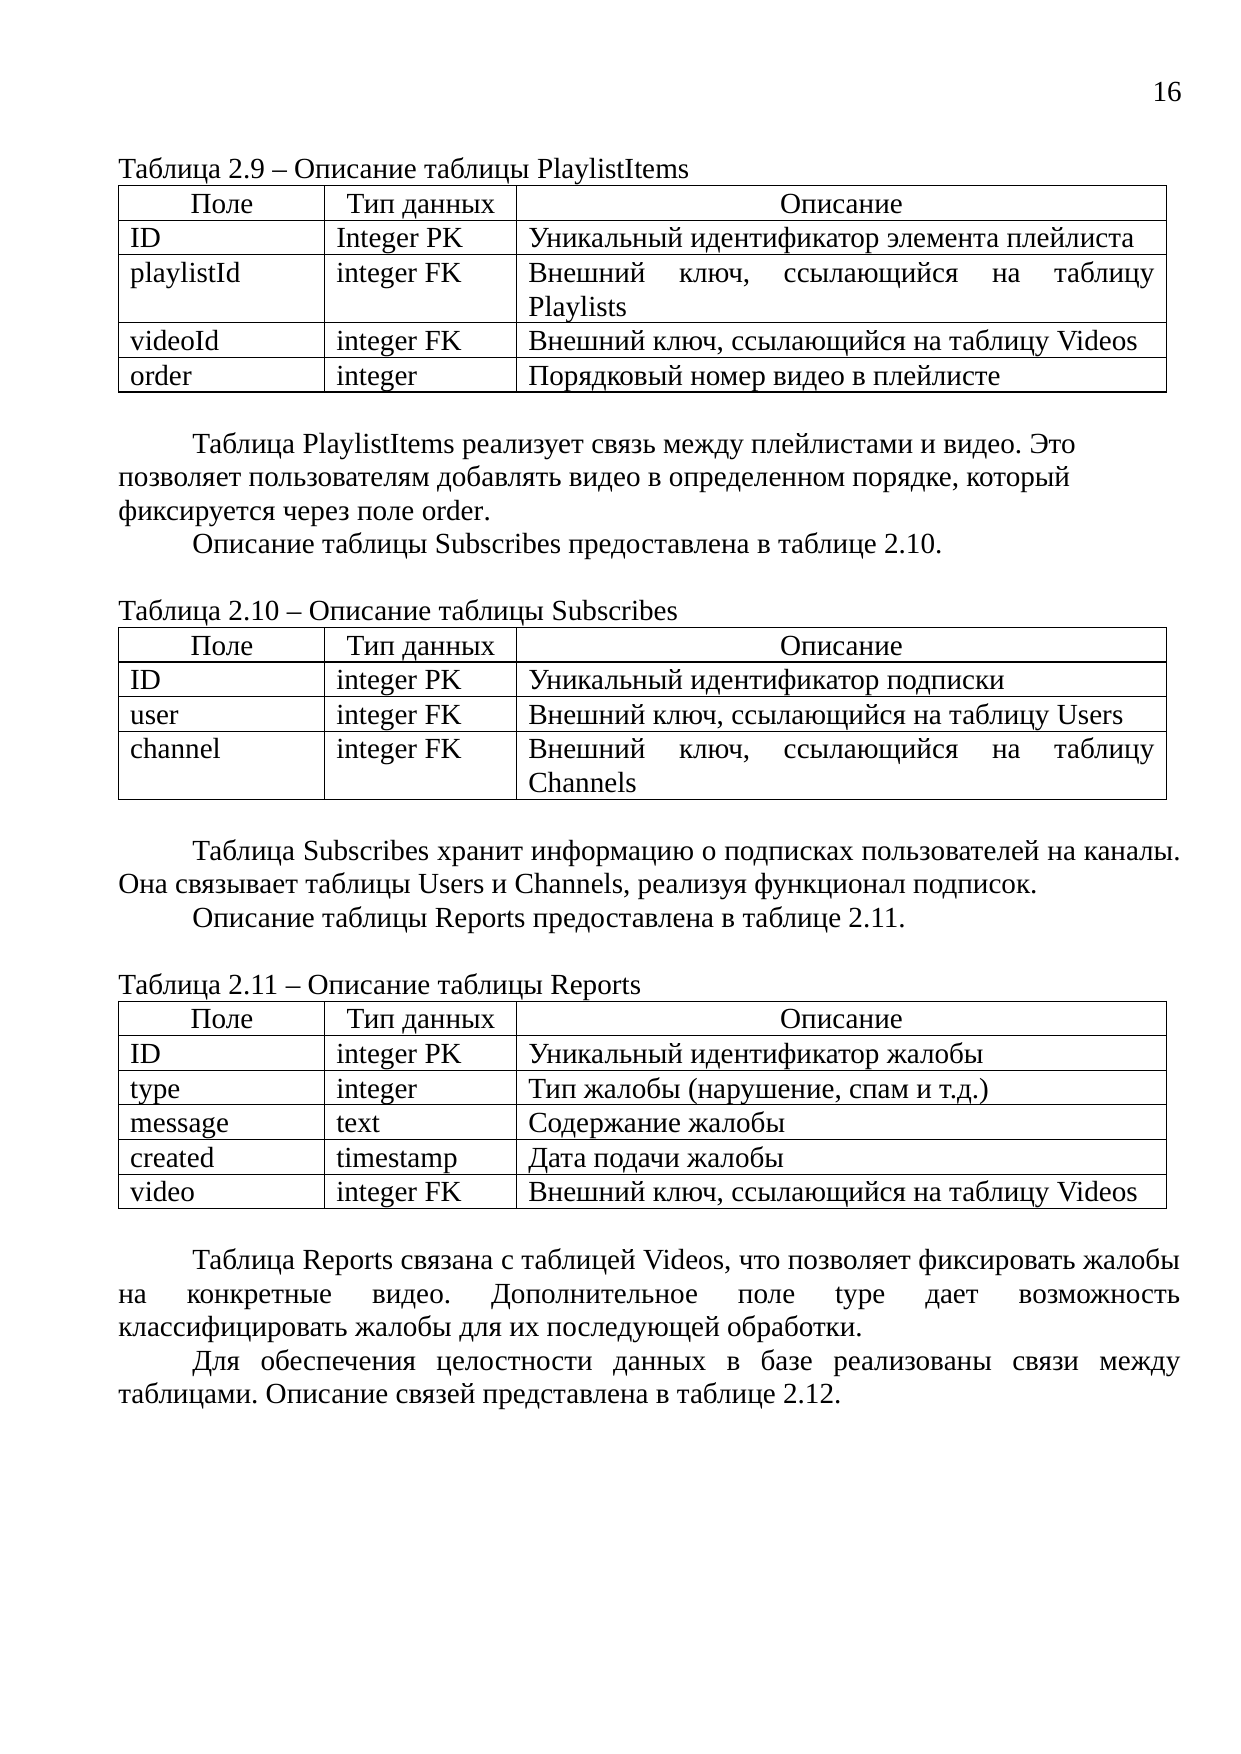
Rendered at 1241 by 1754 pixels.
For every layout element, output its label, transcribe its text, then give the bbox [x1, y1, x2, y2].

table_cell ID [119, 663, 324, 696]
table_cell created [119, 1140, 324, 1173]
table_cell Внешний ключ, ссылающийся на таблицу Videos [517, 323, 1166, 357]
table_cell integer FK [325, 732, 516, 799]
text Для обеспечения целостности данных в базе реализованы связи между таблицами. Описание связей представлена в таблице 2.12. [118, 1343, 1181, 1410]
table_cell Уникальный идентификатор жалобы [517, 1036, 1166, 1070]
text Таблица 2.10 – Описание таблицы Subscribes [118, 593, 1181, 627]
table_cell playlistId [119, 255, 324, 322]
table_cell ID [119, 221, 324, 254]
table_cell Тип жалобы (нарушение, спам и т.д.) [517, 1071, 1166, 1104]
table_header Тип данных [325, 628, 516, 661]
text Описание таблицы Subscribes предоставлена в таблице 2.10. [118, 526, 1181, 560]
table_header Тип данных [325, 1002, 516, 1035]
table_cell message [119, 1105, 324, 1139]
table_header Поле [119, 1002, 324, 1035]
table_cell channel [119, 732, 324, 799]
text Таблица 2.11 – Описание таблицы Reports [118, 967, 1181, 1001]
text Таблица PlaylistItems реализует связь между плейлистами и видео. Это позволяет пользователям добавлять видео в определенном порядке, который фиксируется через поле order. [118, 426, 1181, 526]
table_cell integer [325, 358, 516, 391]
table_cell ID [119, 1036, 324, 1070]
text Таблица Reports связана с таблицей Videos, что позволяет фиксировать жалобы на конкретные видео. Дополнительное поле type дает возможность классифицировать жалобы для их последующей обработки. [118, 1242, 1181, 1343]
table_cell text [325, 1105, 516, 1139]
table_cell Внешний ключ, ссылающийся на таблицу Videos [517, 1175, 1166, 1208]
table_cell integer [325, 1071, 516, 1104]
table_cell Содержание жалобы [517, 1105, 1166, 1139]
table_cell integer FK [325, 697, 516, 731]
table_cell order [119, 358, 324, 391]
table_header Тип данных [325, 186, 516, 219]
table_cell integer FK [325, 323, 516, 357]
table_header Описание [517, 186, 1166, 219]
table_cell user [119, 697, 324, 731]
table_cell Порядковый номер видео в плейлисте [517, 358, 1166, 391]
table_cell integer FK [325, 255, 516, 322]
table_cell Внешний ключ, ссылающийся на таблицу Playlists [517, 255, 1166, 322]
table_cell integer PK [325, 1036, 516, 1070]
table_header Описание [517, 628, 1166, 661]
text Таблица 2.9 – Описание таблицы PlaylistItems [118, 151, 1181, 185]
table_cell video [119, 1175, 324, 1208]
table_cell Integer PK [325, 221, 516, 254]
table_cell Внешний ключ, ссылающийся на таблицу Users [517, 697, 1166, 731]
table_cell integer FK [325, 1175, 516, 1208]
table_cell integer PK [325, 663, 516, 696]
table_cell Уникальный идентификатор подписки [517, 663, 1166, 696]
table_cell type [119, 1071, 324, 1104]
table_cell timestamp [325, 1140, 516, 1173]
table_cell Уникальный идентификатор элемента плейлиста [517, 221, 1166, 254]
table_cell videoId [119, 323, 324, 357]
table_header Поле [119, 628, 324, 661]
table_cell Дата подачи жалобы [517, 1140, 1166, 1173]
table_header Поле [119, 186, 324, 219]
table_cell Внешний ключ, ссылающийся на таблицу Channels [517, 732, 1166, 799]
text Таблица Subscribes хранит информацию о подписках пользователей на каналы. Она связывает таблицы Users и Channels, реализуя функционал подписок. [118, 833, 1181, 900]
text Описание таблицы Reports предоставлена в таблице 2.11. [118, 900, 1181, 934]
table_header Описание [517, 1002, 1166, 1035]
